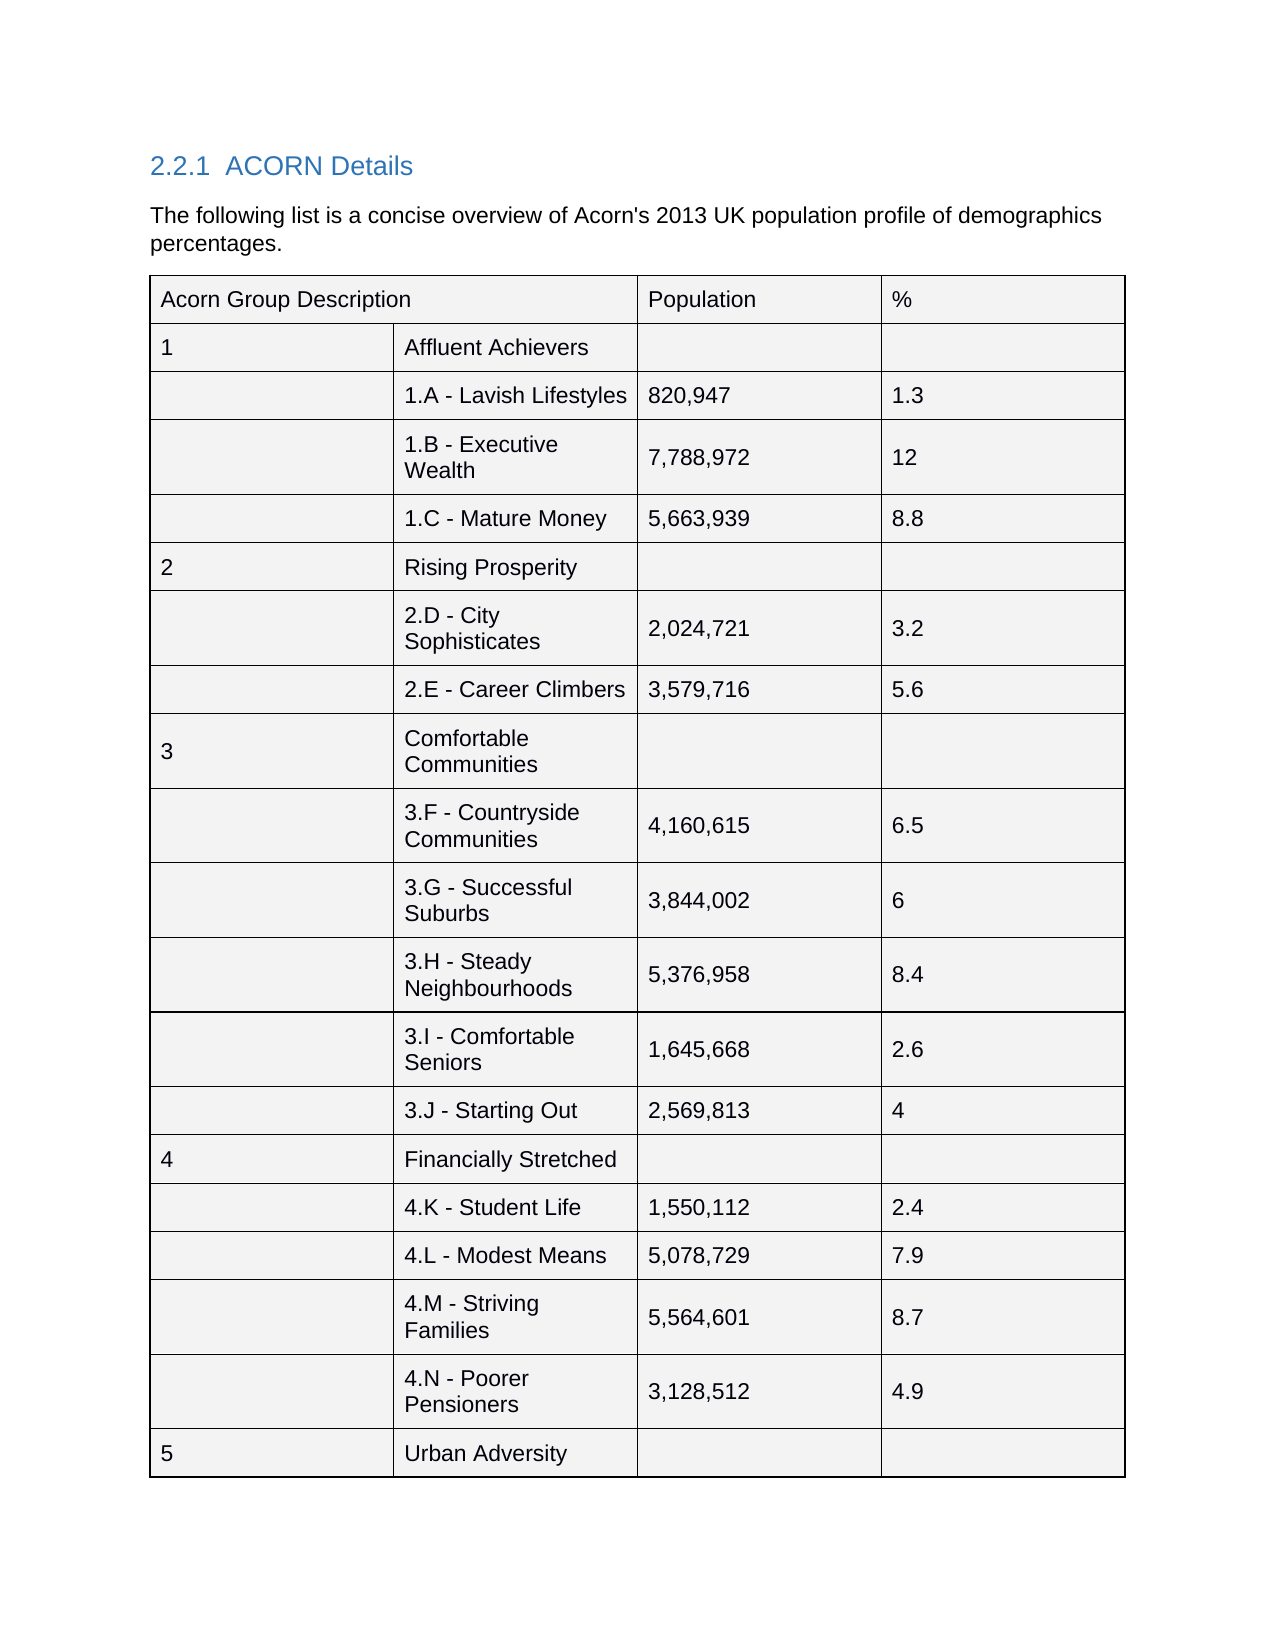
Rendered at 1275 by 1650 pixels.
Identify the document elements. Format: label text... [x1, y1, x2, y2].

table_cell [151, 495, 393, 542]
table_cell 5,376,958 [638, 938, 881, 1011]
table_cell 2,024,721 [638, 591, 881, 665]
table_cell 4.M - Striving Families [394, 1280, 637, 1353]
table_cell [151, 1184, 393, 1231]
table_cell [151, 1087, 393, 1134]
table_cell [151, 1013, 393, 1086]
table_cell [151, 789, 393, 862]
table_cell 3.H - Steady Neighbourhoods [394, 938, 637, 1011]
table_cell Financially Stretched [394, 1135, 637, 1182]
table_cell [151, 372, 393, 419]
table_cell 4.9 [882, 1355, 1124, 1428]
table_cell [882, 714, 1124, 788]
table_cell 5,663,939 [638, 495, 881, 542]
table_cell [151, 1280, 393, 1353]
table_cell 4 [882, 1087, 1124, 1134]
table_cell [638, 324, 881, 371]
table_cell 4.N - Poorer Pensioners [394, 1355, 637, 1428]
table_cell 3.G - Successful Suburbs [394, 863, 637, 937]
table_cell 1.C - Mature Money [394, 495, 637, 542]
table_cell 8.4 [882, 938, 1124, 1011]
table_cell 4.L - Modest Means [394, 1232, 637, 1279]
table_cell 7.9 [882, 1232, 1124, 1279]
table_cell Comfortable Communities [394, 714, 637, 788]
table_cell [882, 543, 1124, 590]
table_cell [638, 714, 881, 788]
table_cell [151, 1232, 393, 1279]
table_cell 4.K - Student Life [394, 1184, 637, 1231]
table_cell 5 [151, 1429, 393, 1476]
table_cell [151, 420, 393, 494]
table_cell 12 [882, 420, 1124, 494]
table_cell [151, 863, 393, 937]
table_cell 2,569,813 [638, 1087, 881, 1134]
table_cell 1.B - Executive Wealth [394, 420, 637, 494]
table_cell 3.F - Countryside Communities [394, 789, 637, 862]
table_cell 8.8 [882, 495, 1124, 542]
table_cell [882, 1135, 1124, 1182]
text The following list is a concise overview of Acorn's 2013 UK population profile of demographics percentages. [150, 202, 1125, 256]
table_cell 6.5 [882, 789, 1124, 862]
table_cell [151, 666, 393, 713]
table_cell 8.7 [882, 1280, 1124, 1353]
table_cell [638, 543, 881, 590]
table_cell 2.6 [882, 1013, 1124, 1086]
table_cell 1,645,668 [638, 1013, 881, 1086]
table_cell [151, 1355, 393, 1428]
table_cell 1 [151, 324, 393, 371]
subtitle 2.2.1 ACORN Details [150, 150, 1125, 181]
table_cell 3,844,002 [638, 863, 881, 937]
table_cell 5.6 [882, 666, 1124, 713]
table_cell 3,579,716 [638, 666, 881, 713]
table_cell 1.A - Lavish Lifestyles [394, 372, 637, 419]
table_cell 7,788,972 [638, 420, 881, 494]
table_cell 5,564,601 [638, 1280, 881, 1353]
table_cell 2.E - Career Climbers [394, 666, 637, 713]
table_cell 1,550,112 [638, 1184, 881, 1231]
table_cell 820,947 [638, 372, 881, 419]
table_cell [638, 1135, 881, 1182]
table_cell [638, 1429, 881, 1476]
table_cell 3.J - Starting Out [394, 1087, 637, 1134]
table_header Population [638, 276, 881, 323]
table_cell 3,128,512 [638, 1355, 881, 1428]
table_cell 3.I - Comfortable Seniors [394, 1013, 637, 1086]
table_cell Affluent Achievers [394, 324, 637, 371]
table_cell [151, 938, 393, 1011]
table_cell 2.D - City Sophisticates [394, 591, 637, 665]
table_cell Rising Prosperity [394, 543, 637, 590]
table_cell 3 [151, 714, 393, 788]
table_cell [882, 324, 1124, 371]
table_cell 4,160,615 [638, 789, 881, 862]
table_header Acorn Group Description [151, 276, 637, 323]
table_cell 6 [882, 863, 1124, 937]
table_cell Urban Adversity [394, 1429, 637, 1476]
table_cell [882, 1429, 1124, 1476]
table_cell [151, 591, 393, 665]
table_cell 5,078,729 [638, 1232, 881, 1279]
table_header % [882, 276, 1124, 323]
table_cell 4 [151, 1135, 393, 1182]
table_cell 1.3 [882, 372, 1124, 419]
table_cell 2 [151, 543, 393, 590]
table_cell 2.4 [882, 1184, 1124, 1231]
table_cell 3.2 [882, 591, 1124, 665]
